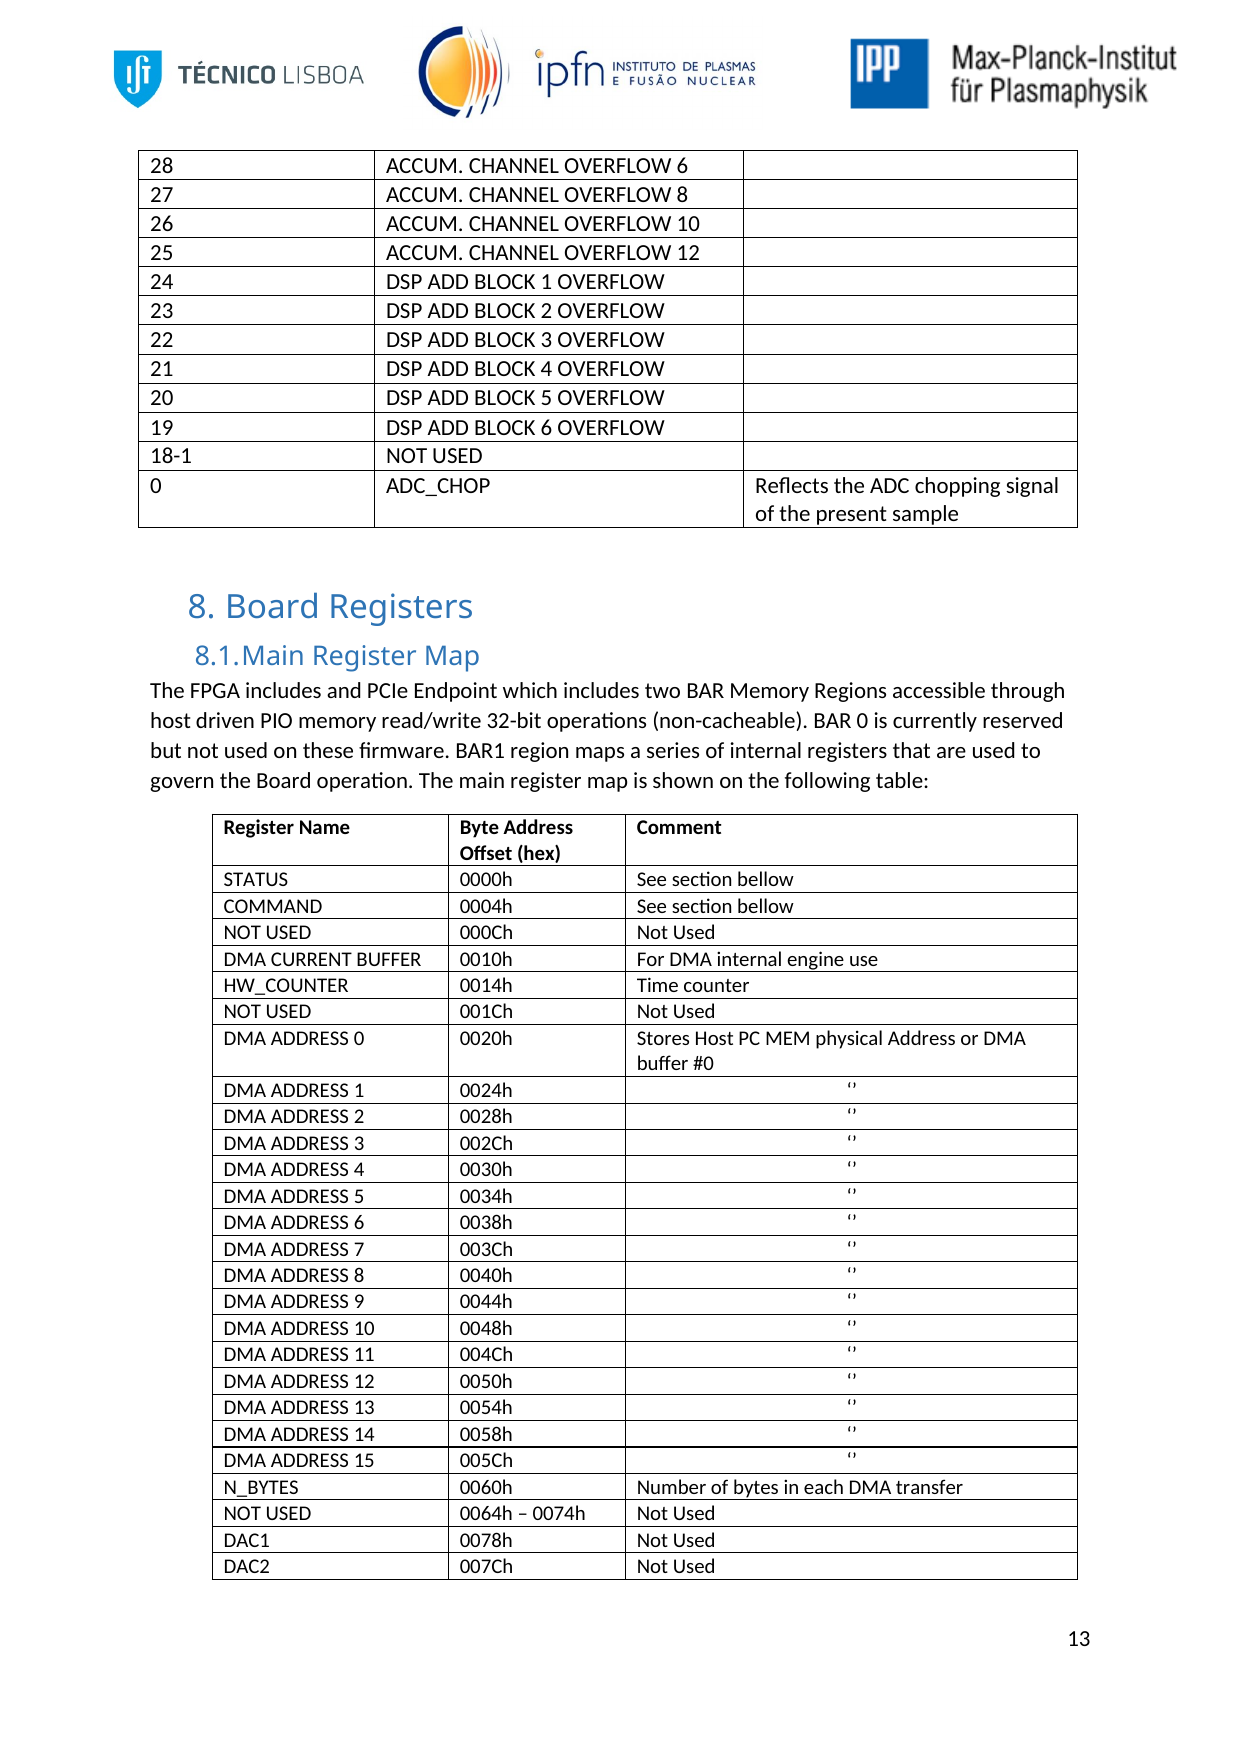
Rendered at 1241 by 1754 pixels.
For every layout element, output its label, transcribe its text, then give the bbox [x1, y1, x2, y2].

table_cell DMA ADDRESS 11 [213, 1342, 448, 1367]
table_cell [744, 442, 1077, 470]
table_cell 21 [139, 355, 374, 382]
table_cell DMA ADDRESS 2 [213, 1104, 448, 1129]
text The FPGA includes and PCIe Endpoint which includes two BAR Memory Regions accessible through host driven PIO memory read/write 32-bit operations (non-cacheable). BAR 0 is currently reserved but not used on these firmware. BAR1 region maps a series of internal registers that are used to govern the Board operation. The main register map is shown on the following table: [150, 676, 1090, 794]
picture [826, 25, 1210, 123]
table_cell DMA CURRENT BUFFER [213, 946, 448, 971]
table_cell Not Used [626, 919, 1077, 945]
table_cell Not Used [626, 1527, 1077, 1552]
table_cell ‘’ [626, 1342, 1077, 1367]
table_cell 20 [139, 384, 374, 412]
table_cell DMA ADDRESS 15 [213, 1448, 448, 1473]
table_cell Not Used [626, 1500, 1077, 1526]
table_header Byte Address Offset (hex) [449, 815, 625, 865]
table_cell 0058h [449, 1421, 625, 1446]
table_cell [744, 209, 1077, 237]
table_cell DMA ADDRESS 8 [213, 1262, 448, 1288]
table_cell ACCUM. CHANNEL OVERFLOW 6 [375, 151, 743, 179]
table_cell 23 [139, 296, 374, 324]
table_cell 001Ch [449, 999, 625, 1024]
table_cell COMMAND [213, 893, 448, 918]
subtitle Main Register Map [194, 636, 1090, 673]
table_cell DMA ADDRESS 0 [213, 1025, 448, 1076]
table_cell [744, 413, 1077, 441]
table_cell DMA ADDRESS 6 [213, 1209, 448, 1235]
table_cell For DMA internal engine use [626, 946, 1077, 971]
table_cell DMA ADDRESS 12 [213, 1368, 448, 1393]
table_cell DMA ADDRESS 1 [213, 1077, 448, 1102]
table_cell DSP ADD BLOCK 3 OVERFLOW [375, 325, 743, 353]
table_cell DMA ADDRESS 3 [213, 1130, 448, 1155]
table_cell [744, 151, 1077, 179]
table_cell NOT USED [213, 1500, 448, 1526]
table_cell 0064h – 0074h [449, 1500, 625, 1526]
table_header Register Name [213, 815, 448, 865]
table_cell 0054h [449, 1395, 625, 1420]
table_cell [744, 325, 1077, 353]
table_cell 003Ch [449, 1236, 625, 1261]
table_cell 26 [139, 209, 374, 237]
table_cell STATUS [213, 866, 448, 892]
table_cell NOT USED [375, 442, 743, 470]
table_cell ‘’ [626, 1209, 1077, 1235]
subtitle Board Registers [187, 583, 1090, 628]
table_cell DMA ADDRESS 14 [213, 1421, 448, 1446]
table_cell ‘’ [626, 1077, 1077, 1102]
picture [79, 42, 392, 114]
table_cell NOT USED [213, 919, 448, 945]
table_cell ‘’ [626, 1236, 1077, 1261]
table_cell 004Ch [449, 1342, 625, 1367]
table_cell 19 [139, 413, 374, 441]
table_cell DSP ADD BLOCK 5 OVERFLOW [375, 384, 743, 412]
picture [403, 16, 763, 130]
table_cell 000Ch [449, 919, 625, 945]
table_cell 0014h [449, 972, 625, 998]
table_cell 0044h [449, 1289, 625, 1314]
table_cell 0060h [449, 1474, 625, 1499]
table_cell Not Used [626, 1553, 1077, 1579]
table_cell DAC2 [213, 1553, 448, 1579]
table_cell DSP ADD BLOCK 6 OVERFLOW [375, 413, 743, 441]
table_cell ‘’ [626, 1183, 1077, 1208]
table_cell DMA ADDRESS 5 [213, 1183, 448, 1208]
table_cell Number of bytes in each DMA transfer [626, 1474, 1077, 1499]
table_cell DMA ADDRESS 13 [213, 1395, 448, 1420]
table_cell [744, 296, 1077, 324]
table_cell DSP ADD BLOCK 2 OVERFLOW [375, 296, 743, 324]
table_cell Reflects the ADC chopping signal of the present sample [744, 471, 1077, 527]
table_cell 18-1 [139, 442, 374, 470]
table_cell ‘’ [626, 1315, 1077, 1341]
table_cell 0 [139, 471, 374, 527]
table_cell NOT USED [213, 999, 448, 1024]
table_cell [744, 355, 1077, 382]
table_cell Time counter [626, 972, 1077, 998]
table_cell ‘’ [626, 1448, 1077, 1473]
table_cell 0034h [449, 1183, 625, 1208]
table_cell ‘’ [626, 1156, 1077, 1182]
table_cell DMA ADDRESS 7 [213, 1236, 448, 1261]
table_cell 002Ch [449, 1130, 625, 1155]
table_cell Stores Host PC MEM physical Address or DMA buffer #0 [626, 1025, 1077, 1076]
table_cell DSP ADD BLOCK 4 OVERFLOW [375, 355, 743, 382]
table_cell DSP ADD BLOCK 1 OVERFLOW [375, 267, 743, 295]
table_cell 005Ch [449, 1448, 625, 1473]
table_header Comment [626, 815, 1077, 865]
table_cell ACCUM. CHANNEL OVERFLOW 8 [375, 180, 743, 208]
table_cell ‘’ [626, 1104, 1077, 1129]
table_cell DMA ADDRESS 10 [213, 1315, 448, 1341]
table_cell 0020h [449, 1025, 625, 1076]
table_cell 0048h [449, 1315, 625, 1341]
table_cell 27 [139, 180, 374, 208]
table_cell ‘’ [626, 1368, 1077, 1393]
table_cell [744, 267, 1077, 295]
table_cell ‘’ [626, 1130, 1077, 1155]
table_cell 0040h [449, 1262, 625, 1288]
table_cell [744, 238, 1077, 266]
table_cell See section bellow [626, 866, 1077, 892]
table_cell 25 [139, 238, 374, 266]
table_cell ACCUM. CHANNEL OVERFLOW 10 [375, 209, 743, 237]
table_cell 0010h [449, 946, 625, 971]
table_cell DMA ADDRESS 4 [213, 1156, 448, 1182]
table_cell 24 [139, 267, 374, 295]
table_cell 0078h [449, 1527, 625, 1552]
table_cell 0030h [449, 1156, 625, 1182]
table_cell 0028h [449, 1104, 625, 1129]
table_cell ACCUM. CHANNEL OVERFLOW 12 [375, 238, 743, 266]
table_cell [744, 384, 1077, 412]
table_cell ‘’ [626, 1289, 1077, 1314]
table_cell [744, 180, 1077, 208]
table_cell See section bellow [626, 893, 1077, 918]
table_cell 0050h [449, 1368, 625, 1393]
table_cell 0004h [449, 893, 625, 918]
table_cell N_BYTES [213, 1474, 448, 1499]
table_cell 007Ch [449, 1553, 625, 1579]
table_cell DMA ADDRESS 9 [213, 1289, 448, 1314]
table_cell DAC1 [213, 1527, 448, 1552]
table_cell ‘’ [626, 1262, 1077, 1288]
table_cell 28 [139, 151, 374, 179]
table_cell Not Used [626, 999, 1077, 1024]
table_cell ‘’ [626, 1421, 1077, 1446]
table_cell ‘’ [626, 1395, 1077, 1420]
table_cell ADC_CHOP [375, 471, 743, 527]
table_cell 0000h [449, 866, 625, 892]
table_cell 22 [139, 325, 374, 353]
table_cell 0038h [449, 1209, 625, 1235]
table_cell 0024h [449, 1077, 625, 1102]
table_cell HW_COUNTER [213, 972, 448, 998]
